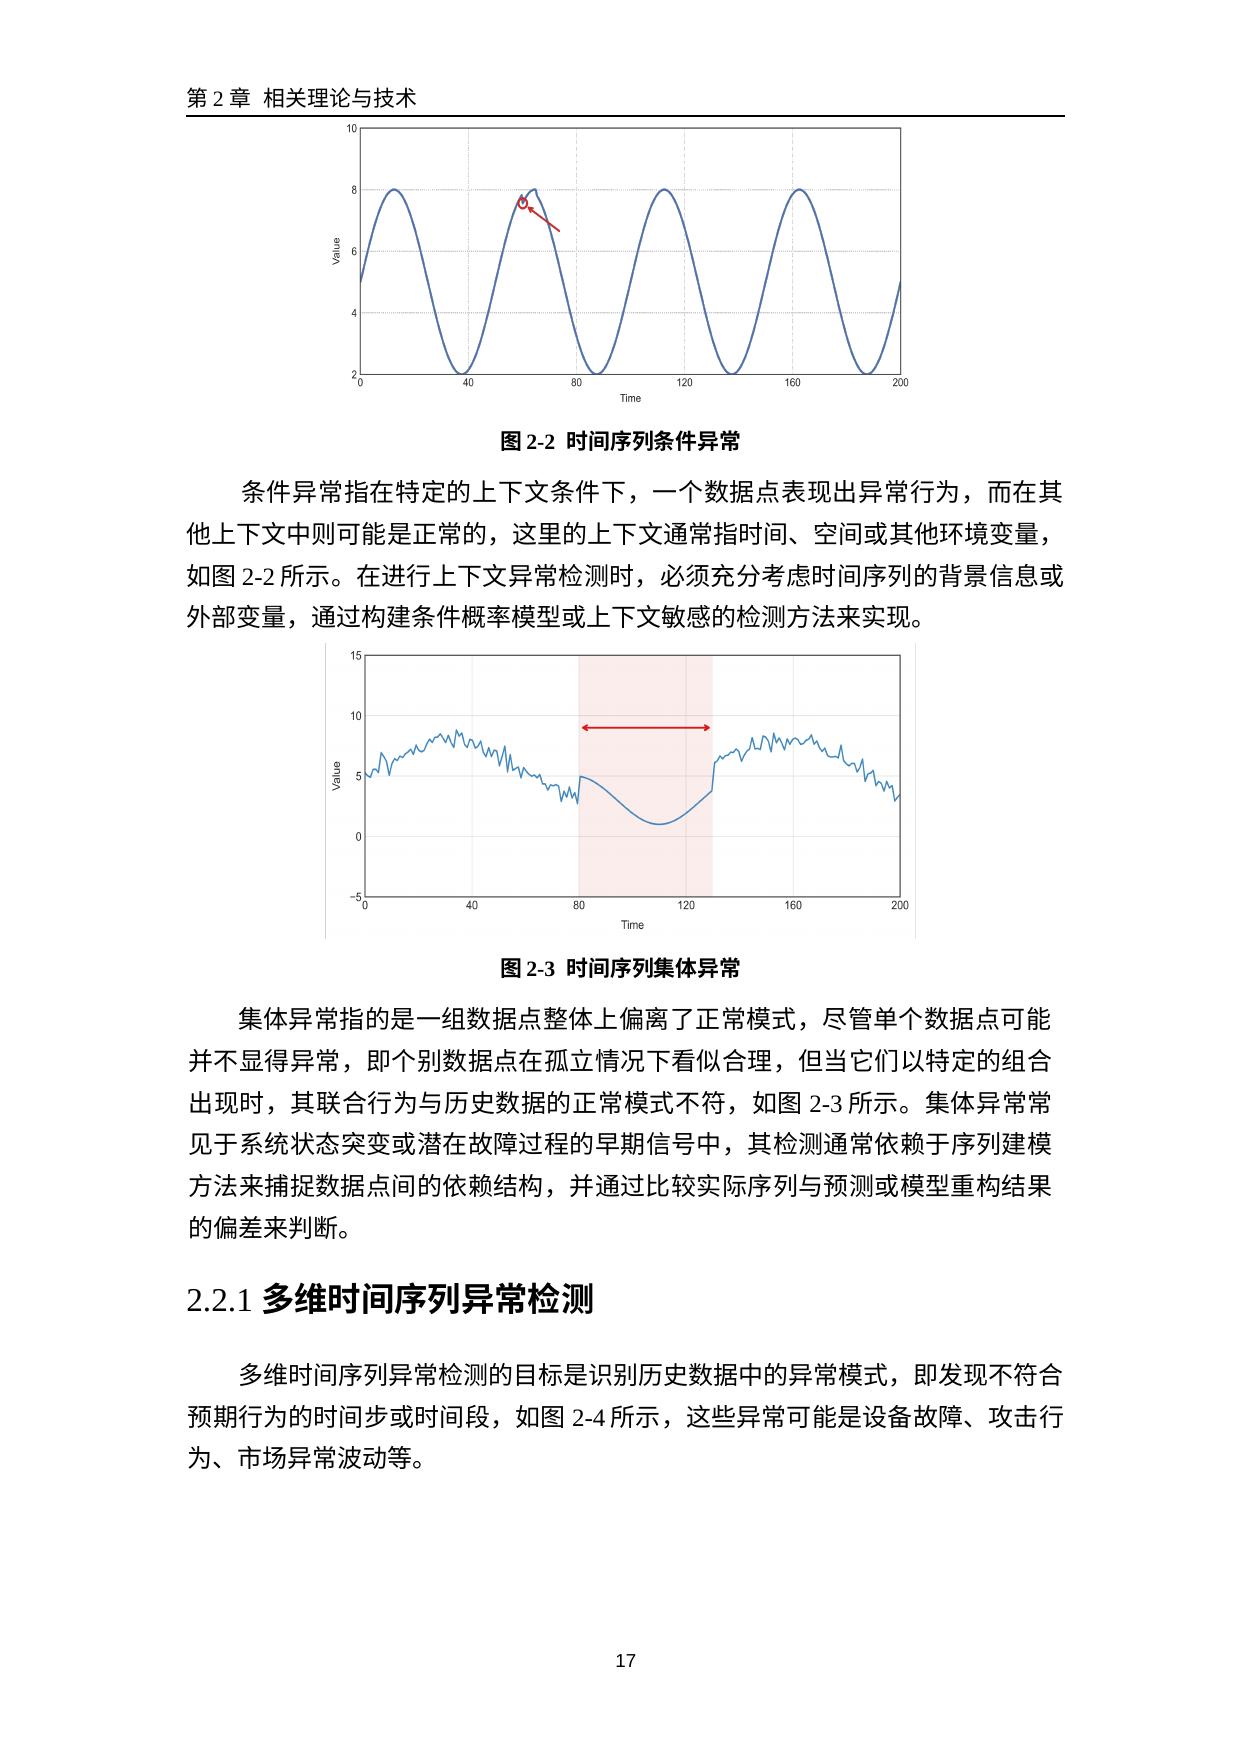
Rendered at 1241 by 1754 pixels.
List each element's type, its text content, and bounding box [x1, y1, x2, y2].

text 图2-3 时间序列集体异常 [188, 951, 1053, 983]
picture [325, 117, 916, 412]
text 条件异常指在特定的上下文条件下，一个数据点表现出异常行为，而在其他上下文中则可能是正常的，这里的上下文通常指时间、空间或其他环境变量，如图2-2所示。在进行上下文异常检测时，必须充分考虑时间序列的背景信息或外部变量，通过构建条件概率模型或上下文敏感的检测方法来实现。 [186, 468, 1065, 635]
picture [325, 643, 916, 939]
subtitle 多维时间序列异常检测 [186, 1272, 1065, 1321]
text 多维时间序列异常检测的目标是识别历史数据中的异常模式，即发现不符合预期行为的时间步或时间段，如图2-4所示，这些异常可能是设备故障、攻击行为、市场异常波动等。 [188, 1353, 1065, 1478]
text 图2-2 时间序列条件异常 [188, 424, 1053, 456]
text 集体异常指的是一组数据点整体上偏离了正常模式，尽管单个数据点可能并不显得异常，即个别数据点在孤立情况下看似合理，但当它们以特定的组合出现时，其联合行为与历史数据的正常模式不符，如图2-3所示。集体异常常见于系统状态突变或潜在故障过程的早期信号中，其检测通常依赖于序列建模方法来捕捉数据点间的依赖结构，并通过比较实际序列与预测或模型重构结果的偏差来判断。 [188, 995, 1053, 1245]
